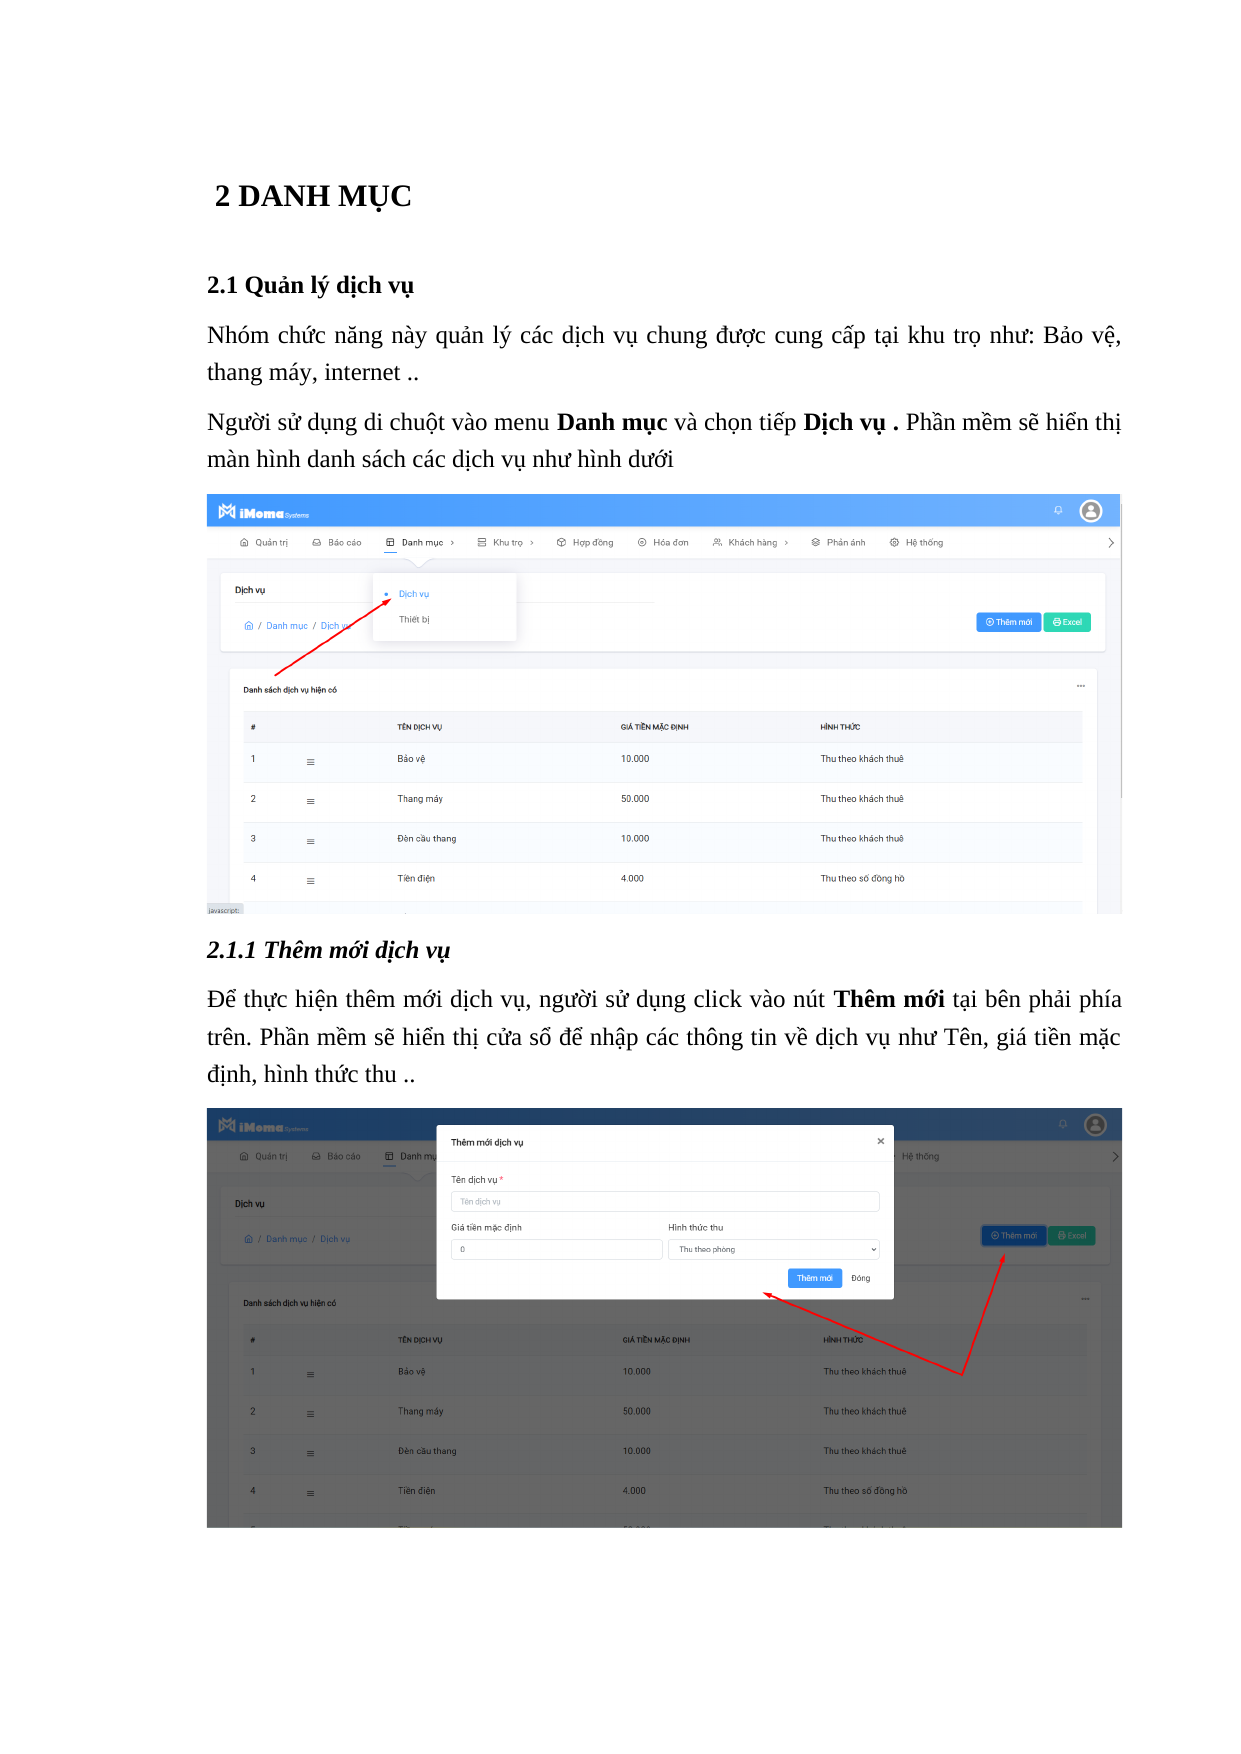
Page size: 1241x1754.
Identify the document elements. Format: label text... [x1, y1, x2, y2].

text Người sử dụng di chuột vào menu Danh mục và chọn tiếp Dịch vụ . Phần mềm sẽ hiển thị màn hình danh sách các dịch vụ như hình dưới [207, 407, 1122, 473]
subtitle Danh mục [207, 177, 1122, 213]
text Để thực hiện thêm mới dịch vụ, người sử dụng click vào nút Thêm mới tại bên phải phía trên. Phần mềm sẽ hiển thị cửa sổ để nhập các thông tin về dịch vụ như Tên, giá tiền mặc định, hình thức thu .. [207, 984, 1122, 1088]
picture [206, 494, 1123, 914]
picture [206, 1108, 1123, 1528]
text Nhóm chức năng này quản lý các dịch vụ chung được cung cấp tại khu trọ như: Bảo vệ, thang máy, internet .. [207, 320, 1122, 386]
subtitle Thêm mới dịch vụ [207, 935, 1122, 963]
subtitle Quản lý dịch vụ [207, 270, 1122, 299]
